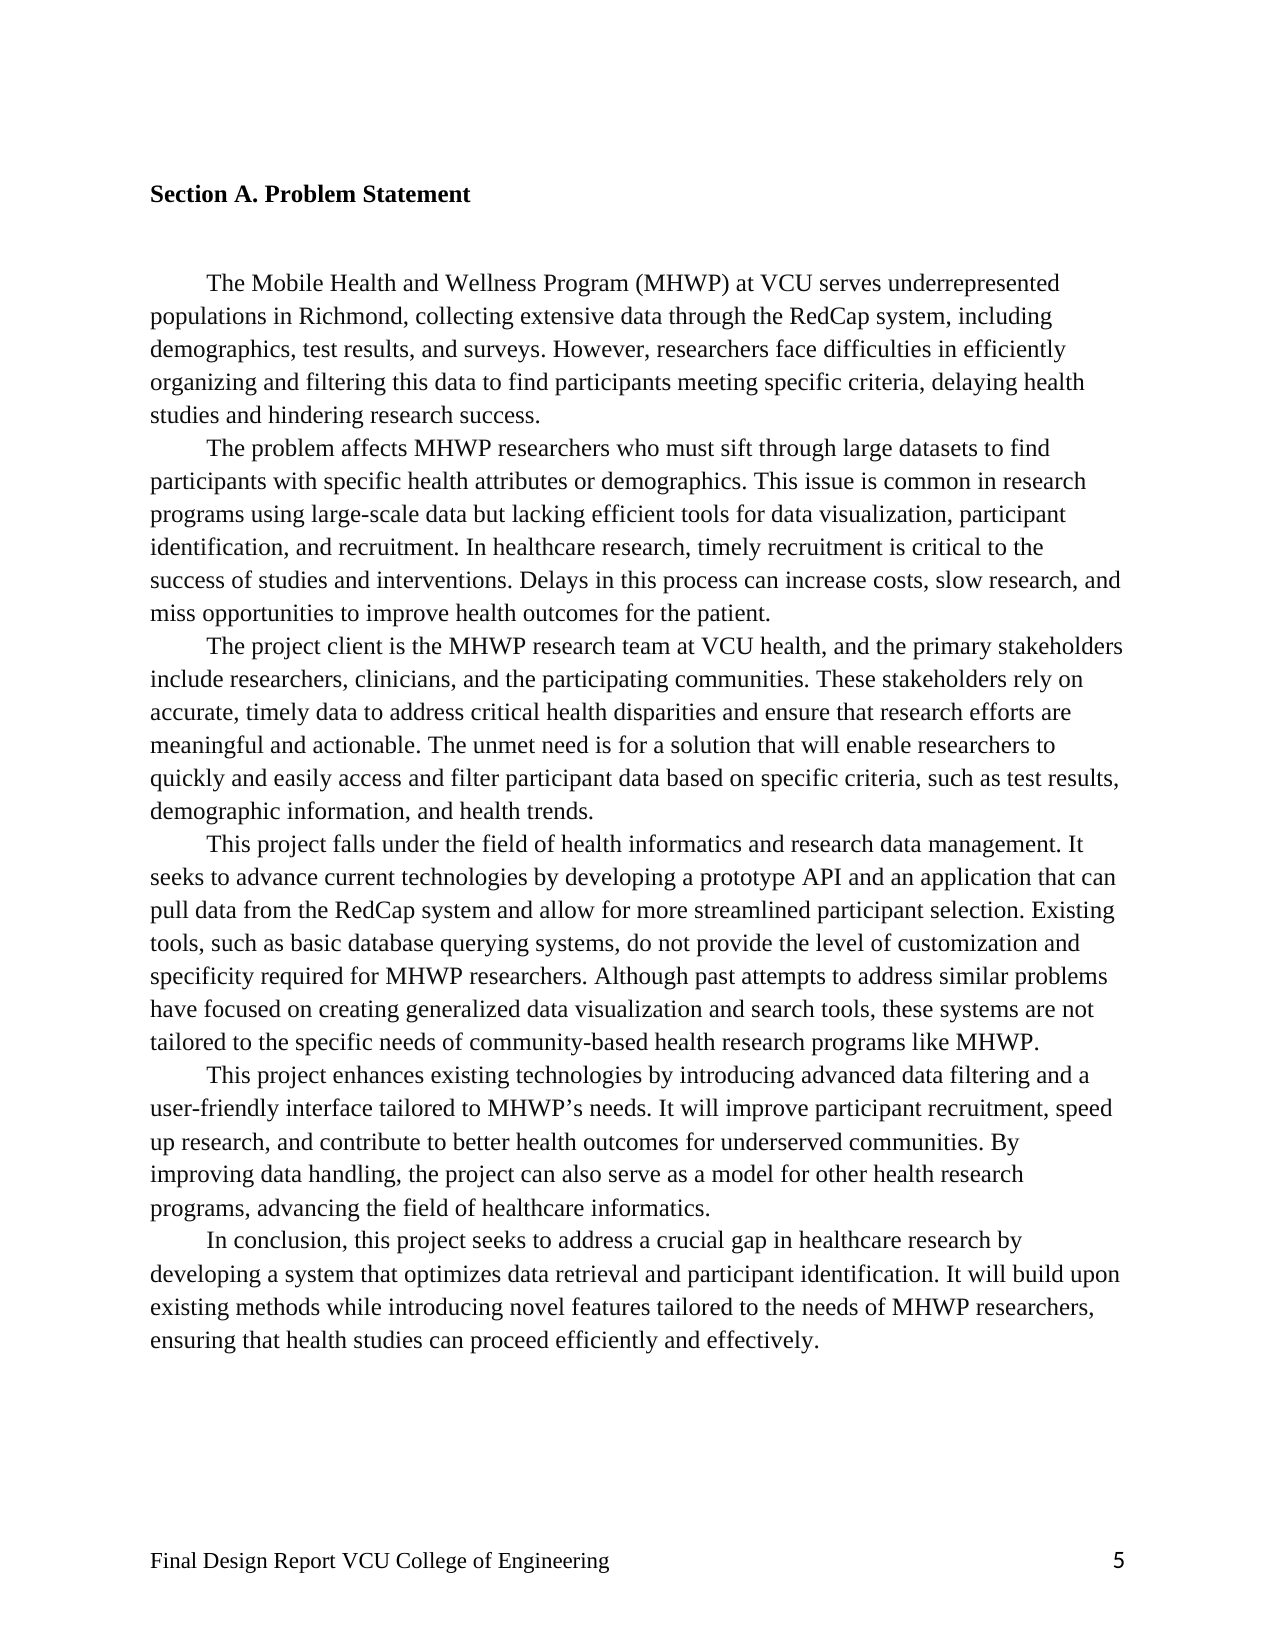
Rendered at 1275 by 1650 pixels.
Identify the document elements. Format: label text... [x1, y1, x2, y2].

text The problem affects MHWP researchers who must sift through large datasets to find participants with specific health attributes or demographics. This issue is common in research programs using large-scale data but lacking efficient tools for data visualization, participant identification, and recruitment. In healthcare research, timely recruitment is critical to the success of studies and interventions. Delays in this process can increase costs, slow research, and miss opportunities to improve health outcomes for the patient. [150, 433, 1125, 627]
subtitle Section A. Problem Statement [150, 179, 1125, 208]
text In conclusion, this project seeks to address a crucial gap in healthcare research by developing a system that optimizes data retrieval and participant identification. It will build upon existing methods while introducing novel features tailored to the needs of MHWP researchers, ensuring that health studies can proceed efficiently and effectively. [150, 1226, 1125, 1353]
text The Mobile Health and Wellness Program (MHWP) at VCU serves underrepresented populations in Richmond, collecting extensive data through the RedCap system, including demographics, test results, and surveys. However, researchers face difficulties in efficiently organizing and filtering this data to find participants meeting specific criteria, delaying health studies and hindering research success. [150, 268, 1125, 429]
text The project client is the MHWP research team at VCU health, and the primary stakeholders include researchers, clinicians, and the participating communities. These stakeholders rely on accurate, timely data to address critical health disparities and ensure that research efforts are meaningful and actionable. The unmet need is for a solution that will enable researchers to quickly and easily access and filter participant data based on specific criteria, such as test results, demographic information, and health trends. [150, 631, 1125, 825]
text This project falls under the field of health informatics and research data management. It seeks to advance current technologies by developing a prototype API and an application that can pull data from the RedCap system and allow for more streamlined participant selection. Existing tools, such as basic database querying systems, do not provide the level of customization and specificity required for MHWP researchers. Although past attempts to address similar problems have focused on creating generalized data visualization and search tools, these systems are not tailored to the specific needs of community-based health research programs like MHWP. [150, 829, 1125, 1056]
text This project enhances existing technologies by introducing advanced data filtering and a user-friendly interface tailored to MHWP’s needs. It will improve participant recruitment, speed up research, and contribute to better health outcomes for underserved communities. By improving data handling, the project can also serve as a model for other health research programs, advancing the field of healthcare informatics. [150, 1061, 1125, 1221]
